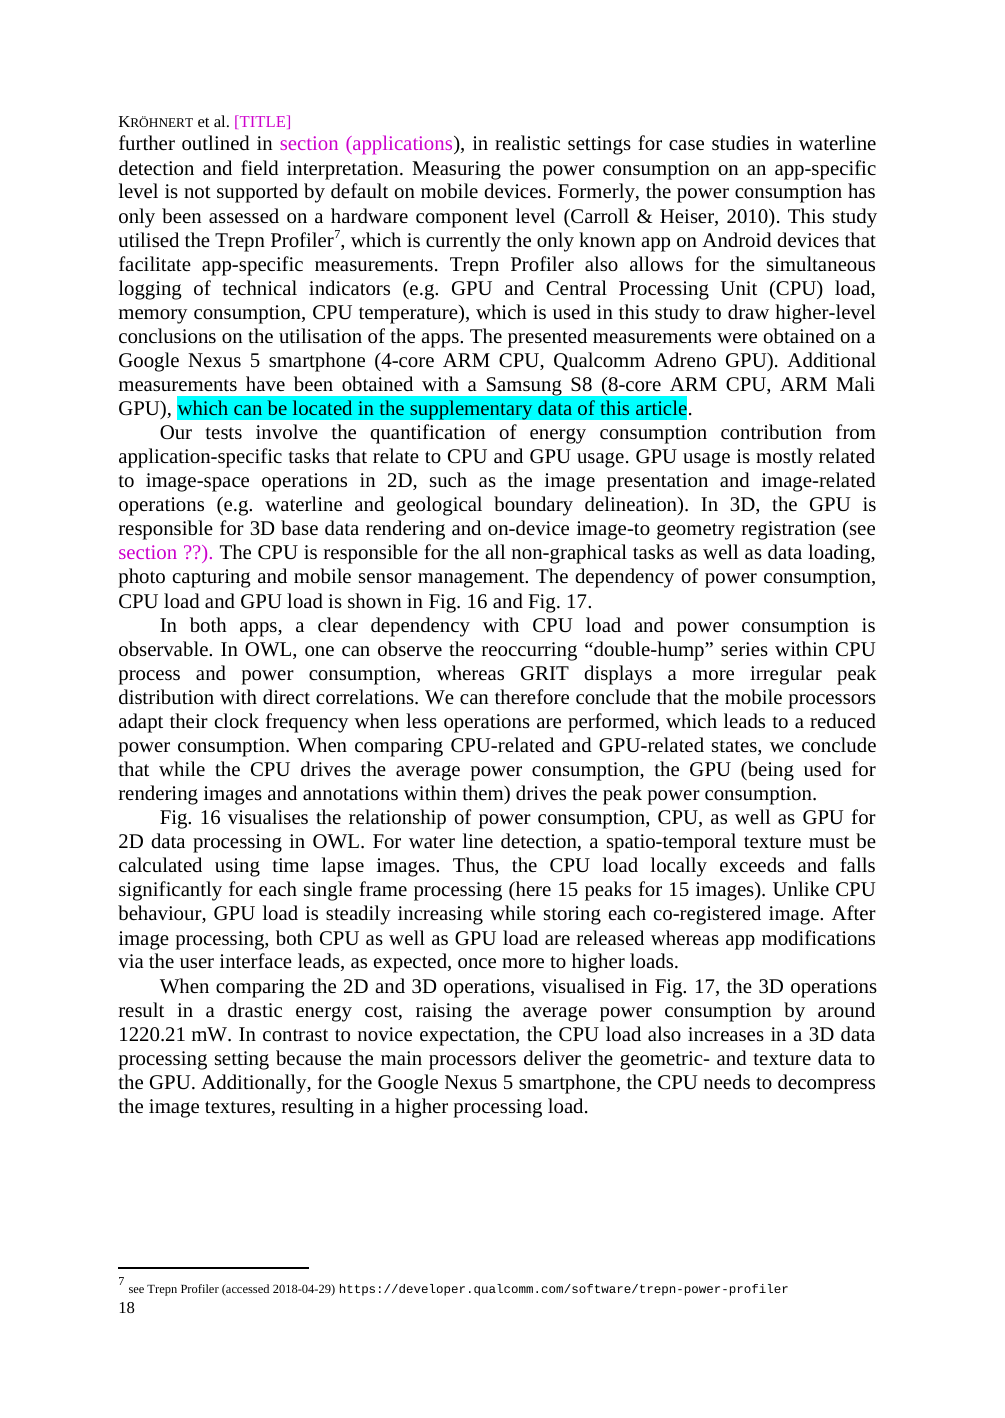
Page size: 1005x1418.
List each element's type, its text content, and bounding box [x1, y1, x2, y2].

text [118, 131, 877, 420]
text In both apps, a clear dependency with CPU load and power consumption is observable. In OWL, one can observe the reoccurring “double-hump” series within CPU process and power consumption, whereas GRIT displays a more irregular peak distribution with direct correlations. We can therefore conclude that the mobile processors adapt their clock frequency when less operations are performed, which leads to a reduced power consumption. When comparing CPU-related and GPU-related states, we conclude that while the CPU drives the average power consumption, the GPU (being used for rendering images and annotations within them) drives the peak power consumption. [118, 613, 877, 805]
